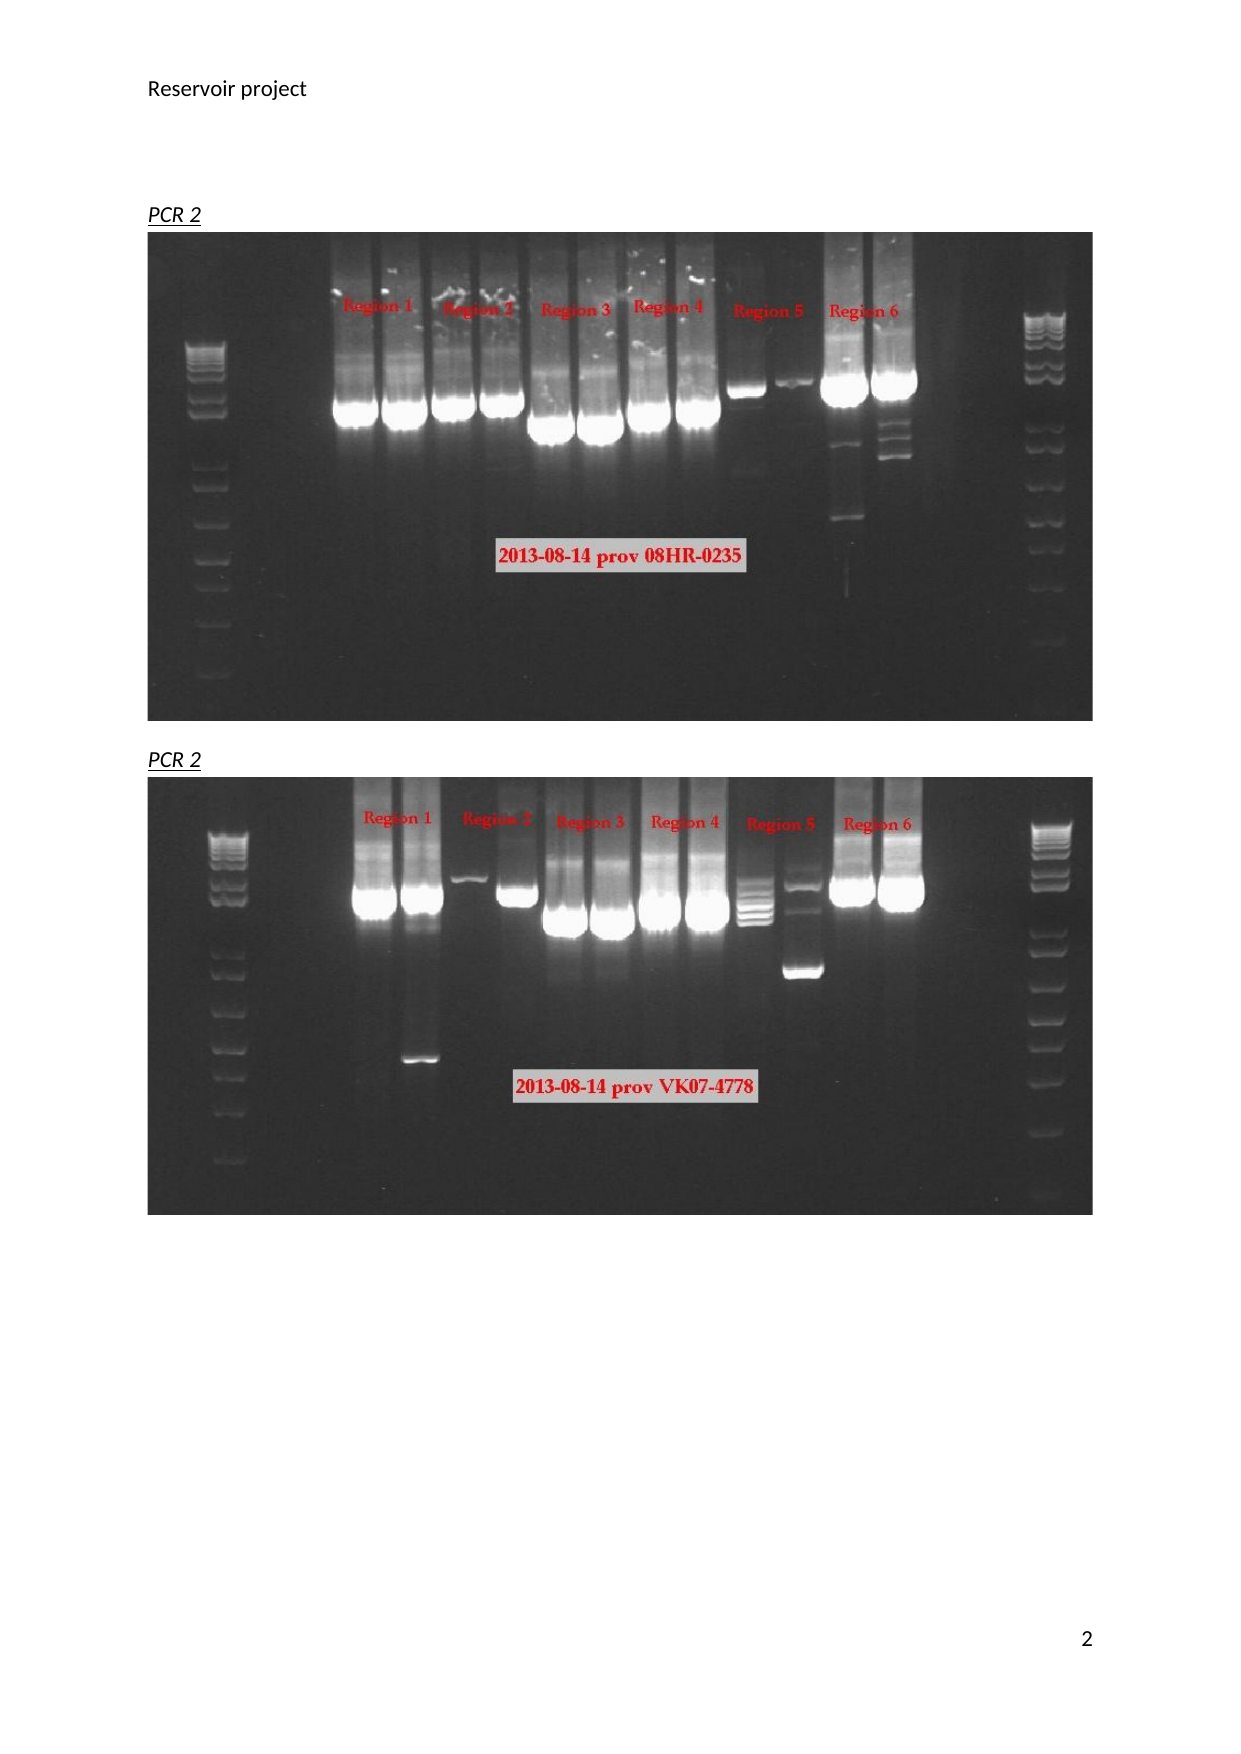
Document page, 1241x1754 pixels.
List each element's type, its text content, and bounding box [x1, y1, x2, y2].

text PCR 2 [148, 201, 1093, 229]
text PCR 2 [148, 746, 1093, 774]
picture [147, 232, 1093, 721]
picture [147, 777, 1093, 1215]
